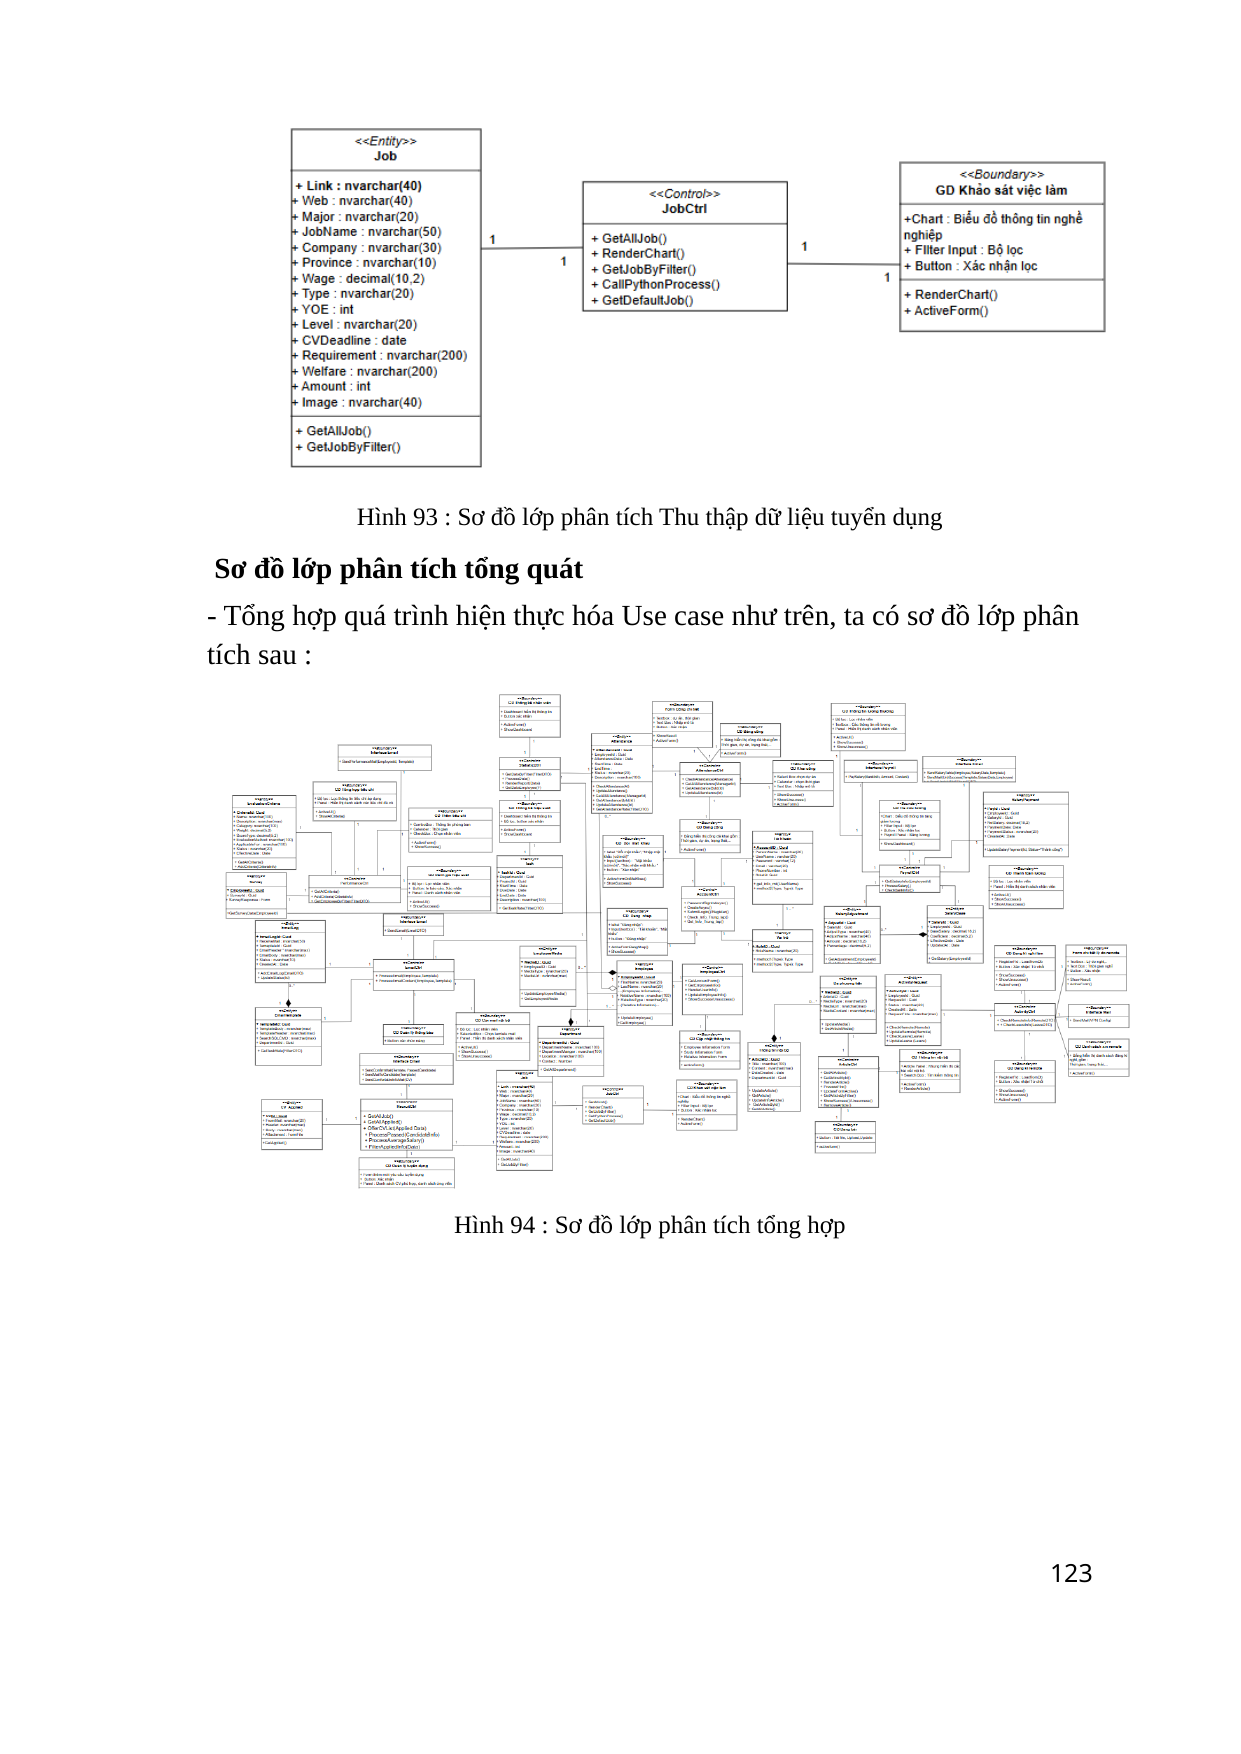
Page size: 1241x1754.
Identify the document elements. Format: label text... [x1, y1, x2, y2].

picture [281, 118, 1116, 480]
text - Tổng hợp quá trình hiện thực hóa Use case như trên, ta có sơ đồ lớp phân tích sau : [207, 598, 1092, 670]
picture [206, 692, 1182, 1189]
subtitle Sơ đồ lớp phân tích tổng quát [207, 551, 1092, 585]
text Hình 94 : Sơ đồ lớp phân tích tổng hợp [207, 1210, 1092, 1239]
text Hình 93 : Sơ đồ lớp phân tích Thu thập dữ liệu tuyển dụng [207, 502, 1092, 531]
